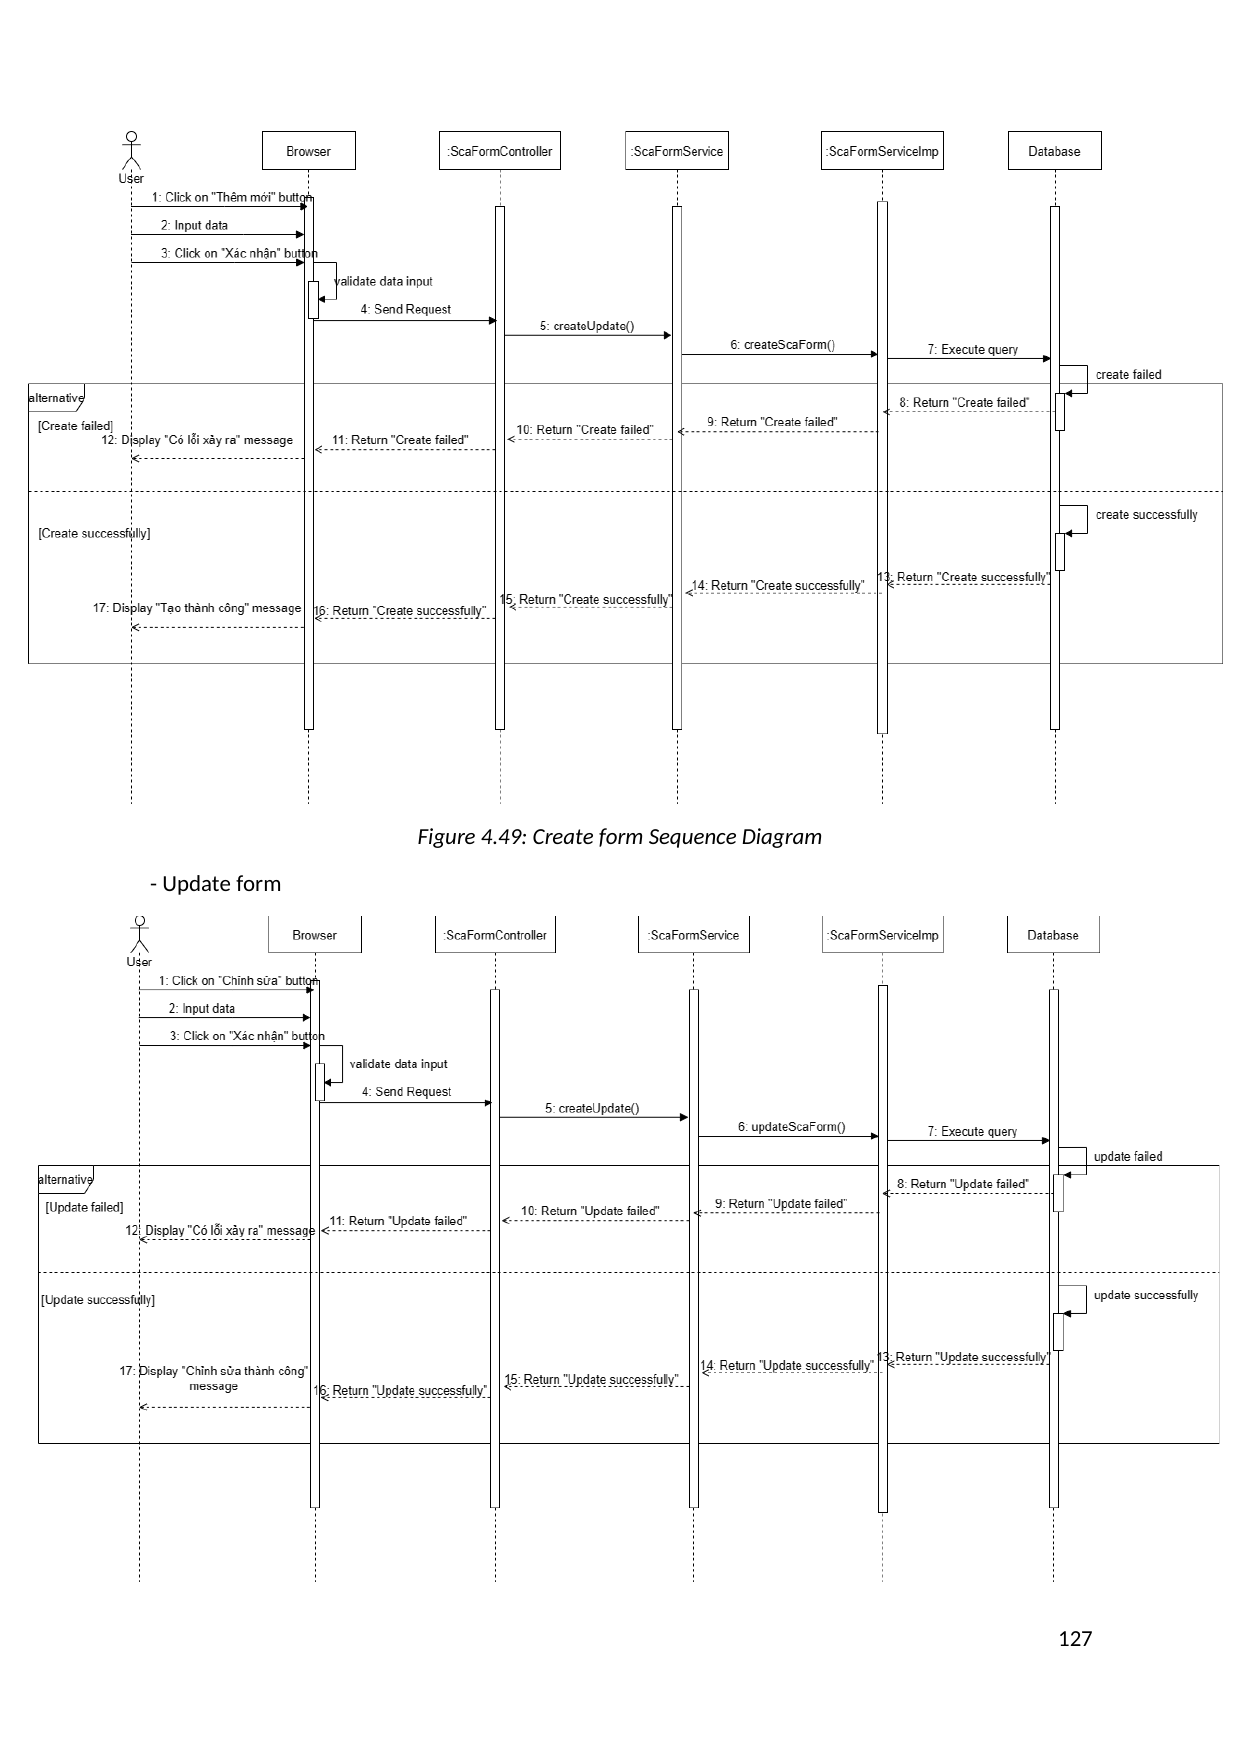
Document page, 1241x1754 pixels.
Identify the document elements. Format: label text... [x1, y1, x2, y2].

picture [28, 916, 1220, 1582]
picture [28, 131, 1223, 804]
text - Update form [150, 869, 1093, 897]
text Figure 4.49: Create form Sequence Diagram [150, 822, 1093, 850]
